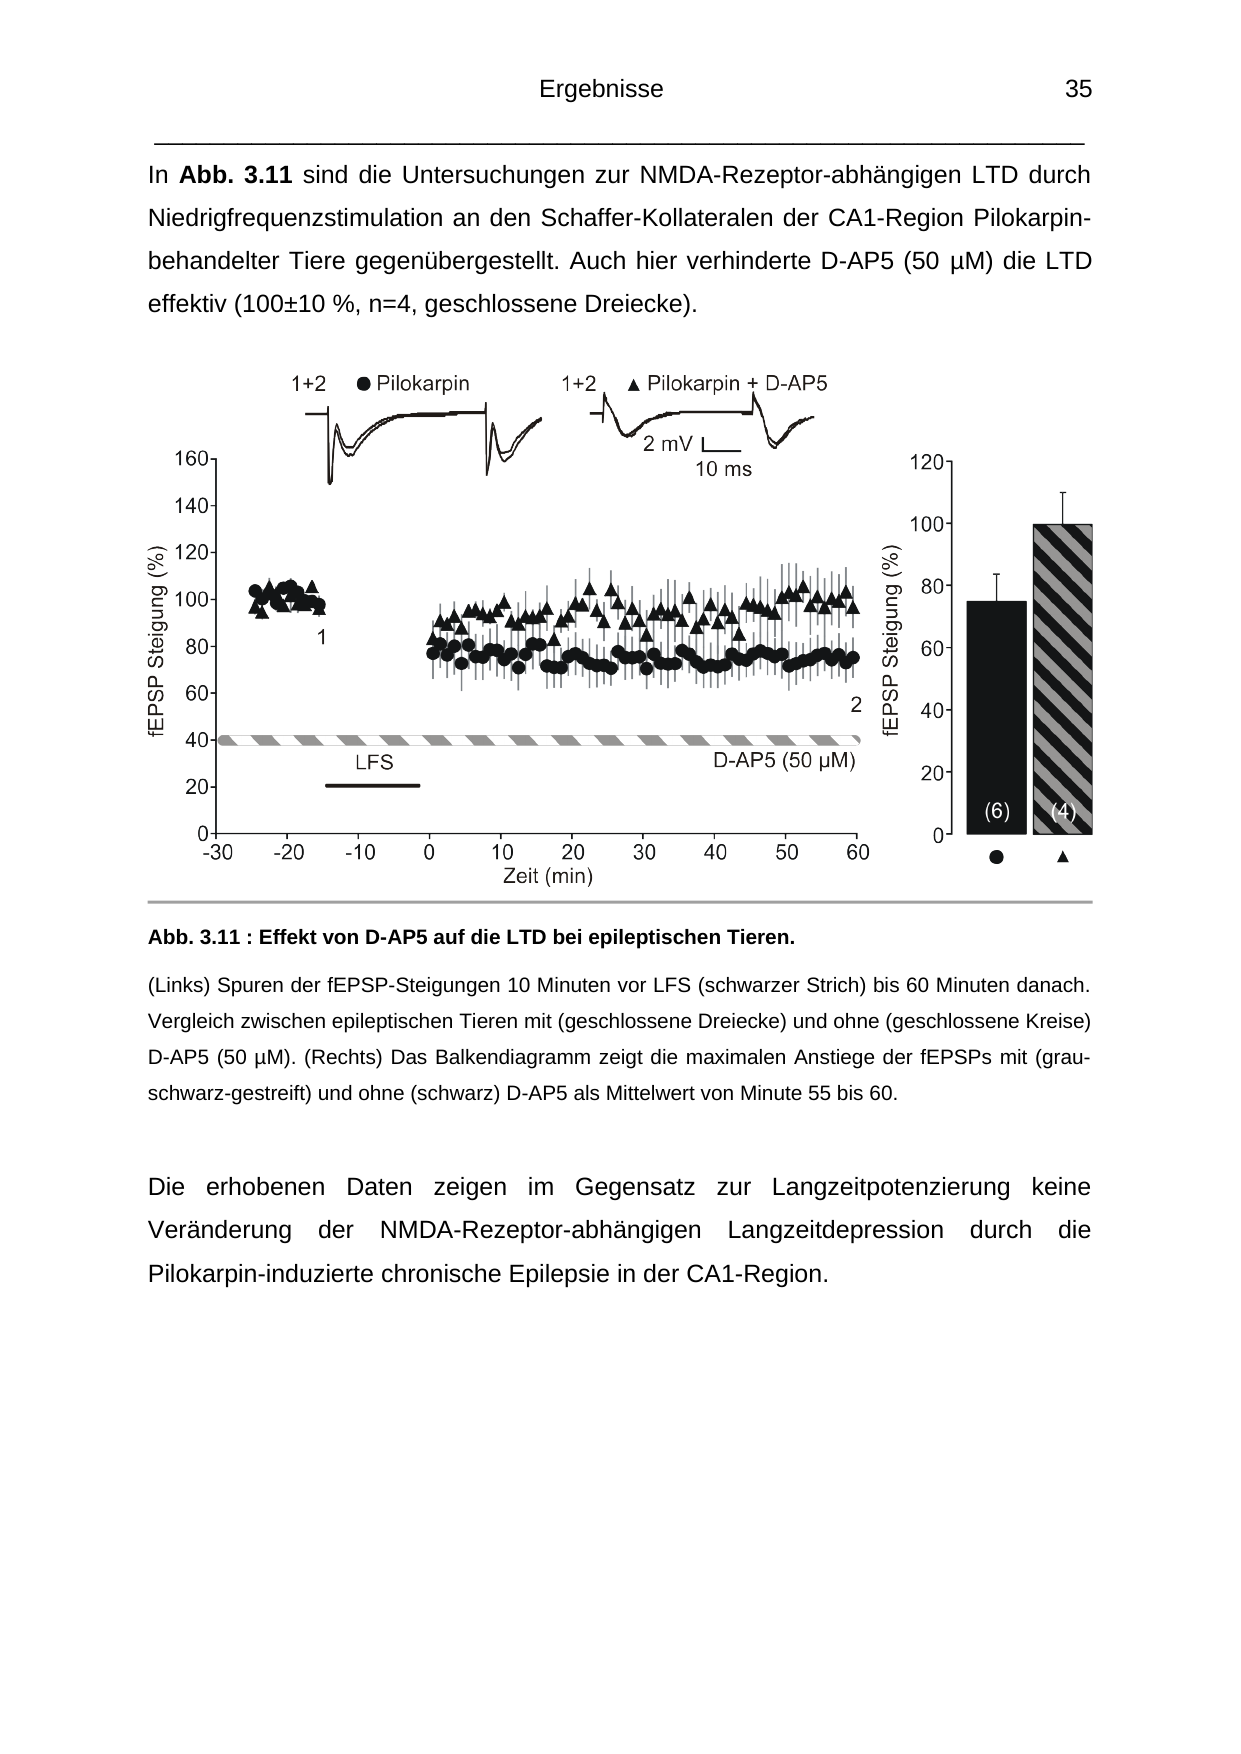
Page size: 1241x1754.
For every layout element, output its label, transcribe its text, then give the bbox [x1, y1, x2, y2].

subtitle Abb. 3.11 : Effekt von D-AP5 auf die LTD bei epileptischen Tieren. [148, 924, 1093, 948]
text (Links) Spuren der fEPSP-Steigungen 10 Minuten vor LFS (schwarzer Strich) bis 60 Minuten danach. Vergleich zwischen epileptischen Tieren mit (geschlossene Dreiecke) und ohne (geschlossene Kreise) D-AP5 (50 µM). (Rechts) Das Balkendiagramm zeigt die maximalen Anstiege der fEPSPs mit (grau-schwarz-gestreift) und ohne (schwarz) D-AP5 als Mittelwert von Minute 55 bis 60. [148, 973, 1093, 1105]
text In Abb. 3.11 sind die Untersuchungen zur NMDA-Rezeptor-abhängigen LTD durch Niedrigfrequenzstimulation an den Schaffer-Kollateralen der CA1-Region Pilokarpin-behandelter Tiere gegenübergestellt. Auch hier verhinderte D-AP5 (50 µM) die LTD effektiv (100±10 %, n=4, geschlossene Dreiecke). [148, 160, 1093, 318]
picture [147, 375, 1093, 887]
text Die erhobenen Daten zeigen im Gegensatz zur Langzeitpotenzierung keine Veränderung der NMDA-Rezeptor-abhängigen Langzeitdepression durch die Pilokarpin-induzierte chronische Epilepsie in der CA1-Region. [148, 1172, 1093, 1287]
